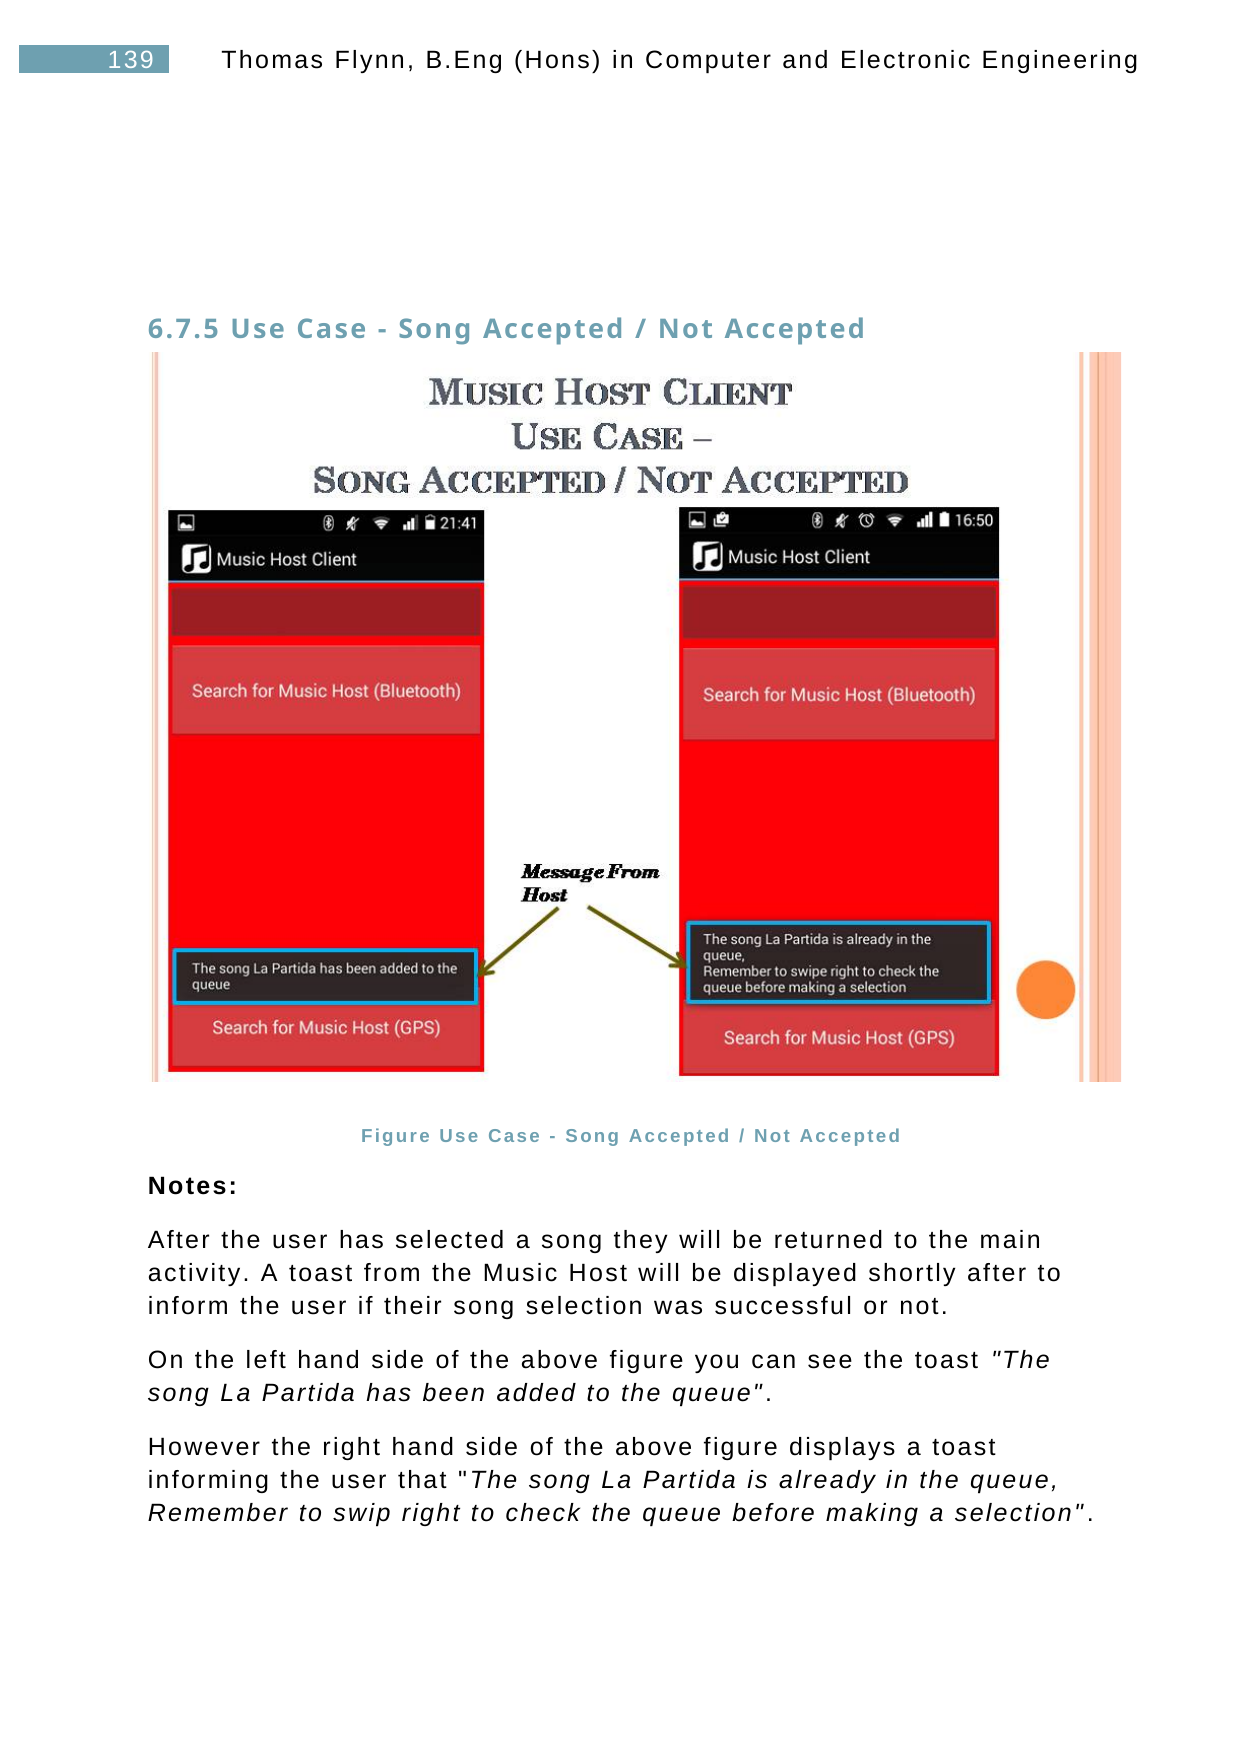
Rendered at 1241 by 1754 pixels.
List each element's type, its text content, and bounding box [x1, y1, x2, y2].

text On the left hand side of the above figure you can see the toast "The song La Partida has been added to the queue". [148, 1345, 1122, 1407]
picture [147, 352, 1122, 1082]
text Notes: [148, 1171, 1122, 1200]
subtitle 6.7.5 Use Case - Song Accepted / Not Accepted [148, 310, 1122, 347]
text After the user has selected a song they will be returned to the main activity. A toast from the Music Host will be displayed shortly after to inform the user if their song selection was successful or not. [148, 1225, 1122, 1320]
text However the right hand side of the above figure displays a toast informing the user that "The song La Partida is already in the queue, Remember to swip right to check the queue before making a selection". [148, 1432, 1122, 1527]
